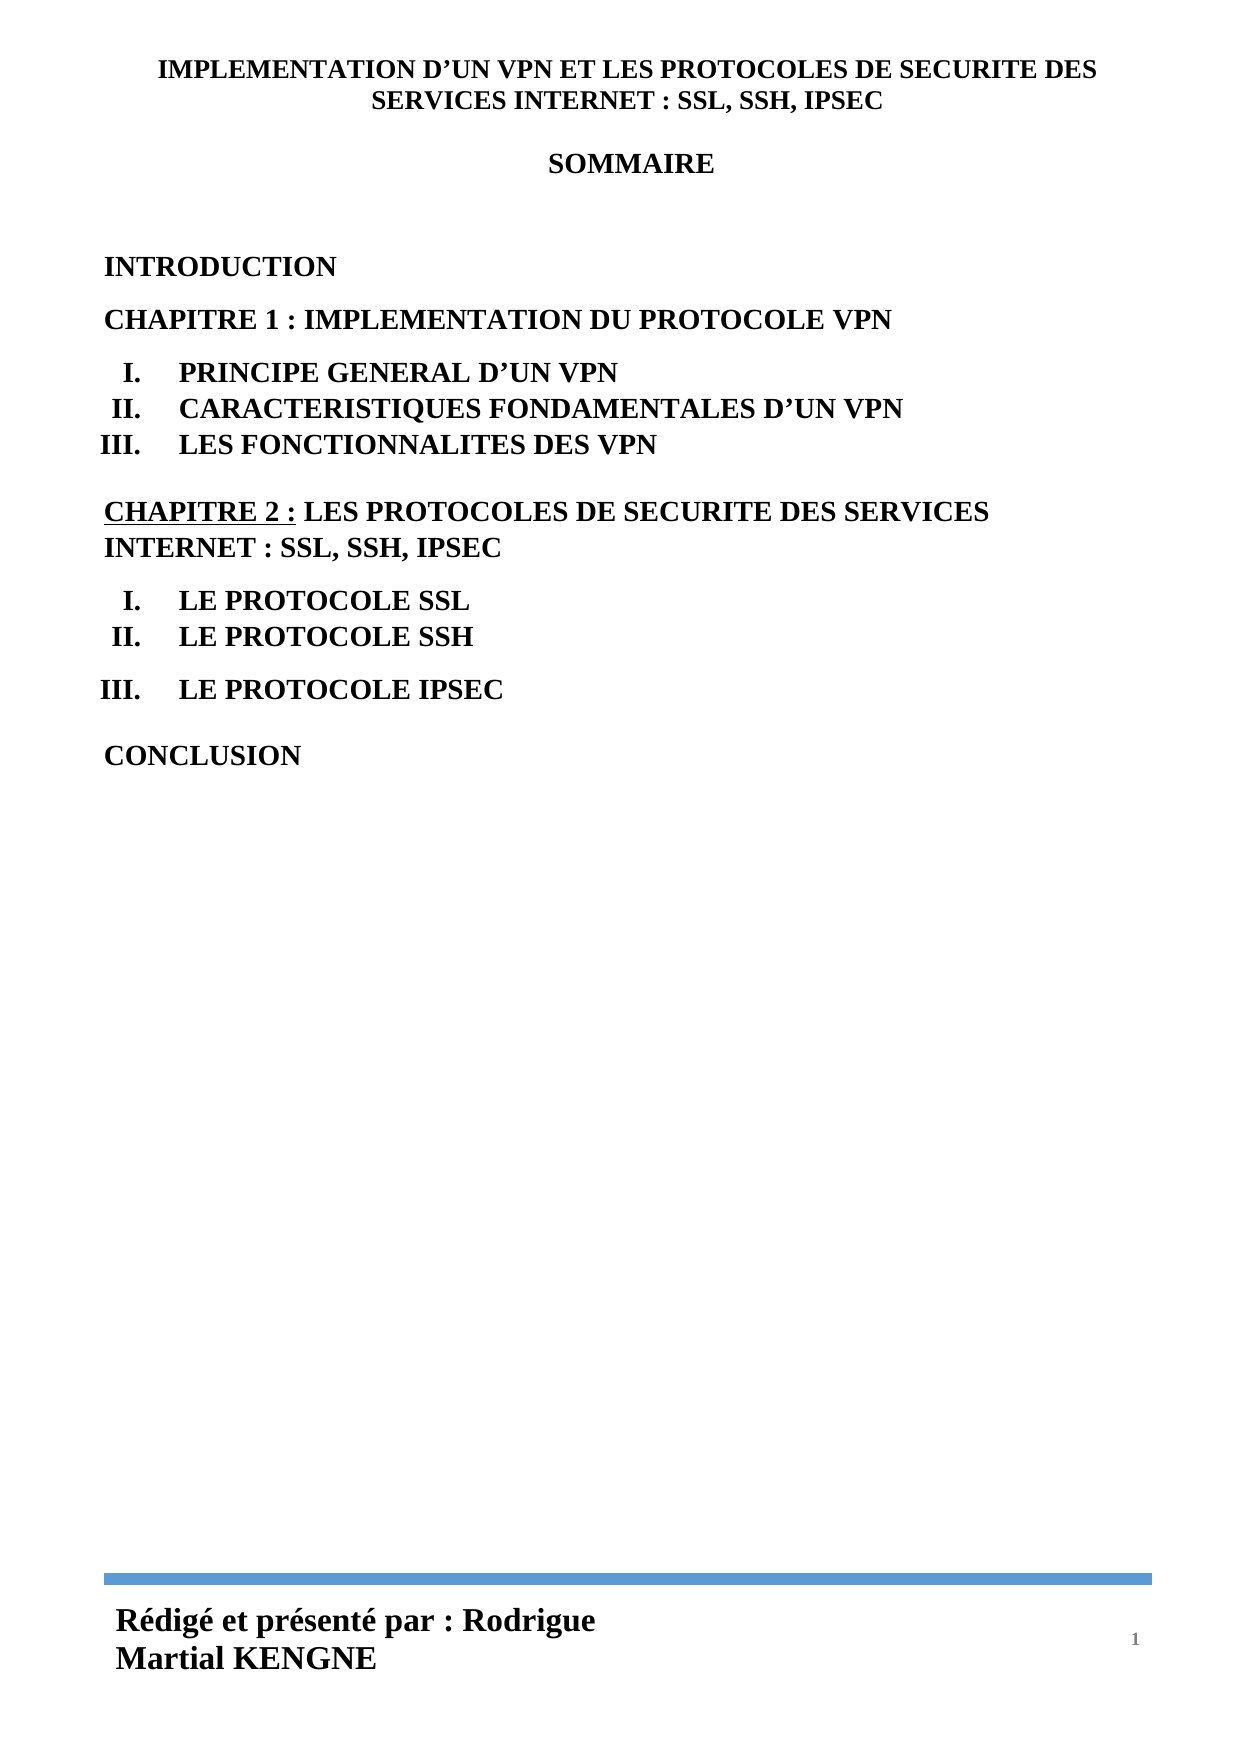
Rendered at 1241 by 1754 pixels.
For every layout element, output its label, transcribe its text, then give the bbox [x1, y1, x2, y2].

text CHAPITRE 2 : LES PROTOCOLES DE SECURITE DES SERVICES INTERNET : SSL, SSH, IPSEC [103, 494, 1152, 564]
list LE PROTOCOLE SSH [141, 619, 1152, 653]
list LE PROTOCOLE IPSEC [141, 672, 1152, 706]
text SOMMAIRE [103, 147, 1152, 180]
list LES FONCTIONNALITES DES VPN [141, 427, 1152, 461]
text CHAPITRE 1 : IMPLEMENTATION DU PROTOCOLE VPN [103, 302, 1152, 336]
list LE PROTOCOLE SSL [141, 583, 1152, 617]
text CONCLUSION [103, 738, 1152, 771]
text INTRODUCTION [103, 249, 1152, 283]
list CARACTERISTIQUES FONDAMENTALES D’UN VPN [141, 391, 1152, 425]
list PRINCIPE GENERAL D’UN VPN [141, 355, 1152, 389]
